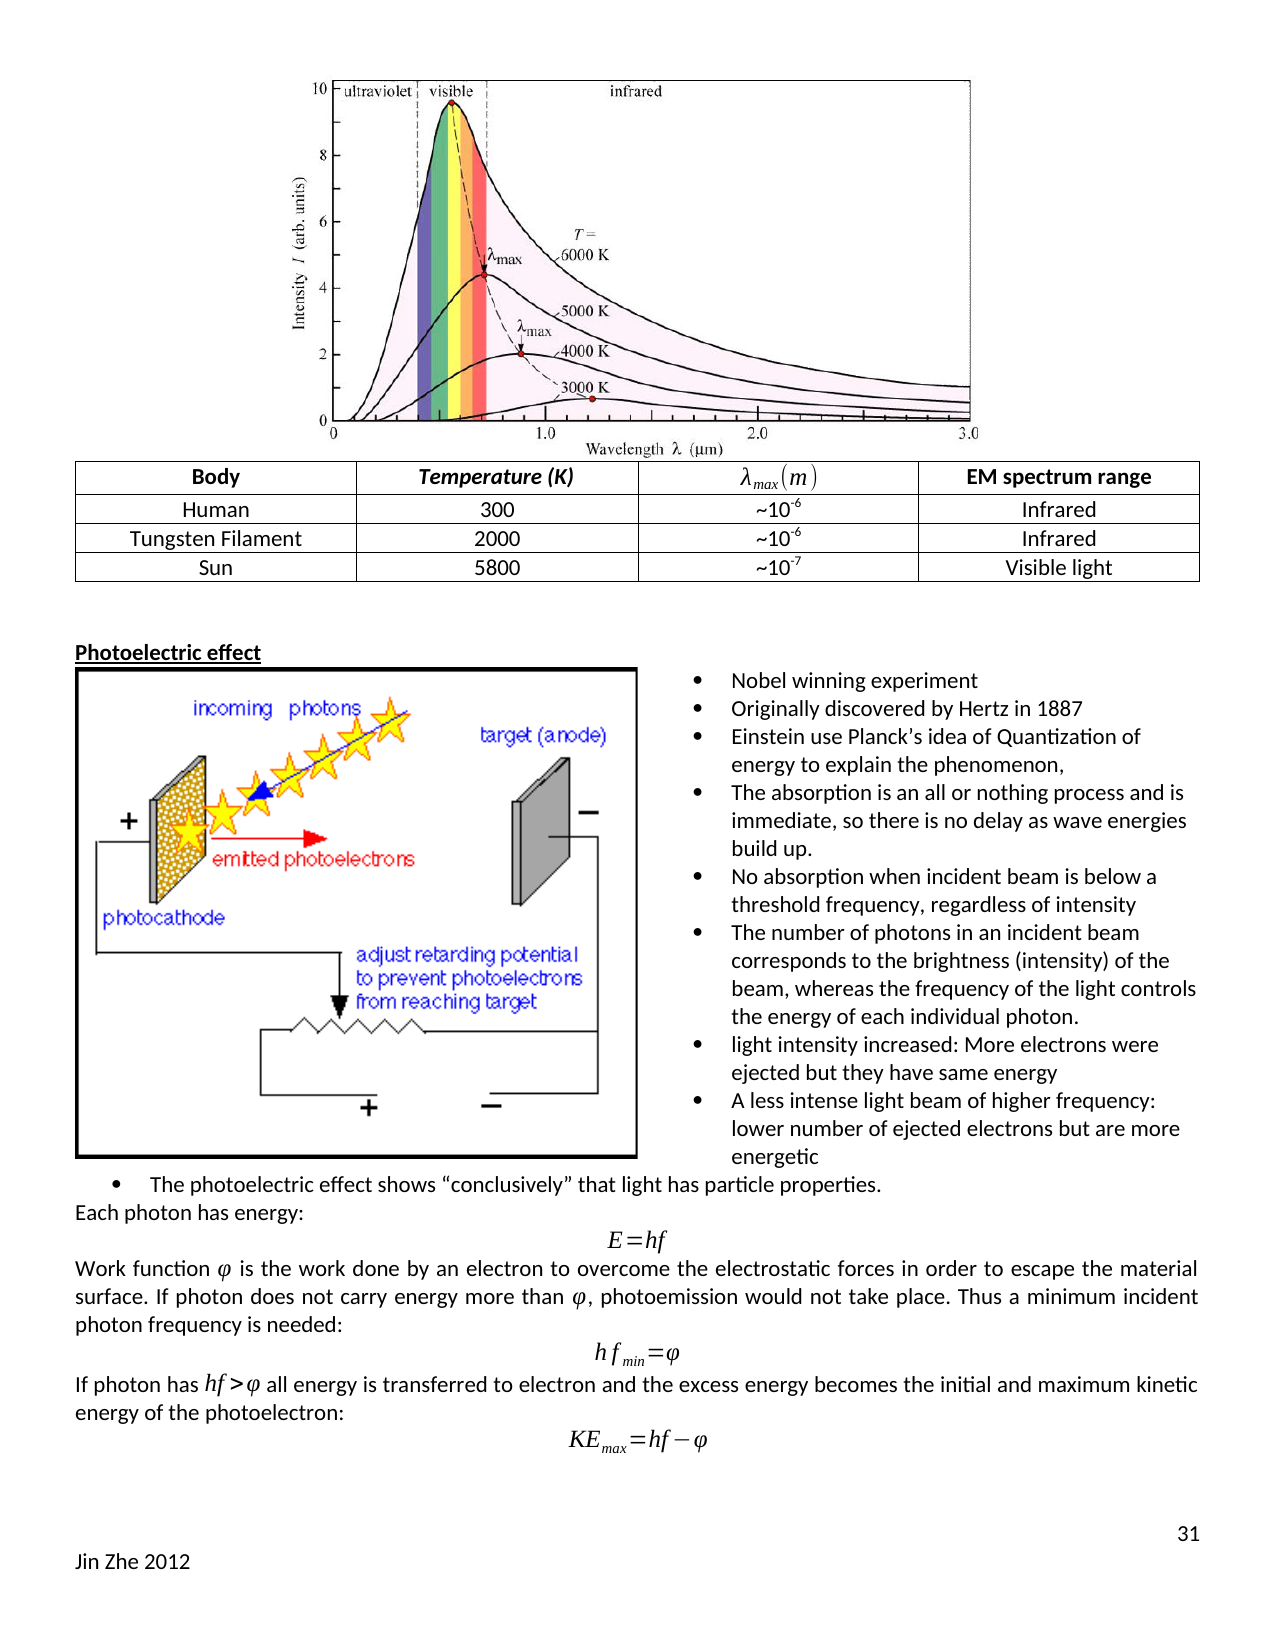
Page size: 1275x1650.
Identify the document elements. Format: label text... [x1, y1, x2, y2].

table_cell Infrared [919, 524, 1199, 552]
table_cell ~10-6 [639, 524, 918, 552]
table_cell Sun [76, 553, 356, 581]
list No absorption when incident beam is below a threshold frequency, regardless of intensity [638, 862, 1200, 918]
list The absorption is an all or nothing process and is immediate, so there is no delay as wave energies build up. [638, 778, 1200, 862]
list light intensity increased: More electrons were ejected but they have same energy [638, 1030, 1200, 1086]
text If photon has all energy is transferred to electron and the excess energy becomes the initial and maximum kinetic energy of the photoelectron: [75, 1370, 1200, 1426]
list Einstein use Planck’s idea of Quantization of energy to explain the phenomenon, [638, 722, 1200, 778]
text Work function is the work done by an electron to overcome the electrostatic forces in order to escape the material surface. If photon does not carry energy more than , photoemission would not take place. Thus a minimum incident photon frequency is needed: [75, 1254, 1200, 1338]
list A less intense light beam of higher frequency: lower number of ejected electrons but are more energetic [112, 1086, 1200, 1170]
table_cell Visible light [919, 553, 1199, 581]
table_cell ~10-6 [639, 495, 918, 523]
table_cell Human [76, 495, 356, 523]
table_cell Infrared [919, 495, 1199, 523]
table_header Body [76, 462, 356, 494]
list The photoelectric effect shows “conclusively” that light has particle properties. [112, 1170, 1200, 1198]
table_cell 5800 [357, 553, 638, 581]
table_cell 300 [357, 495, 638, 523]
picture [284, 75, 991, 461]
list The number of photons in an incident beam corresponds to the brightness (intensity) of the beam, whereas the frequency of the light controls the energy of each individual photon. [638, 918, 1200, 1030]
text Photoelectric effect [75, 638, 1200, 666]
table_cell 2000 [357, 524, 638, 552]
table_cell Tungsten Filament [76, 524, 356, 552]
table_header Temperature (K) [357, 462, 638, 494]
table_header EM spectrum range [919, 462, 1199, 494]
picture [75, 667, 638, 1159]
list Originally discovered by Hertz in 1887 [638, 694, 1200, 722]
table_header [639, 462, 918, 494]
table_cell ~10-7 [639, 553, 918, 581]
list Nobel winning experiment [112, 666, 1200, 694]
text Each photon has energy: [75, 1198, 1200, 1226]
